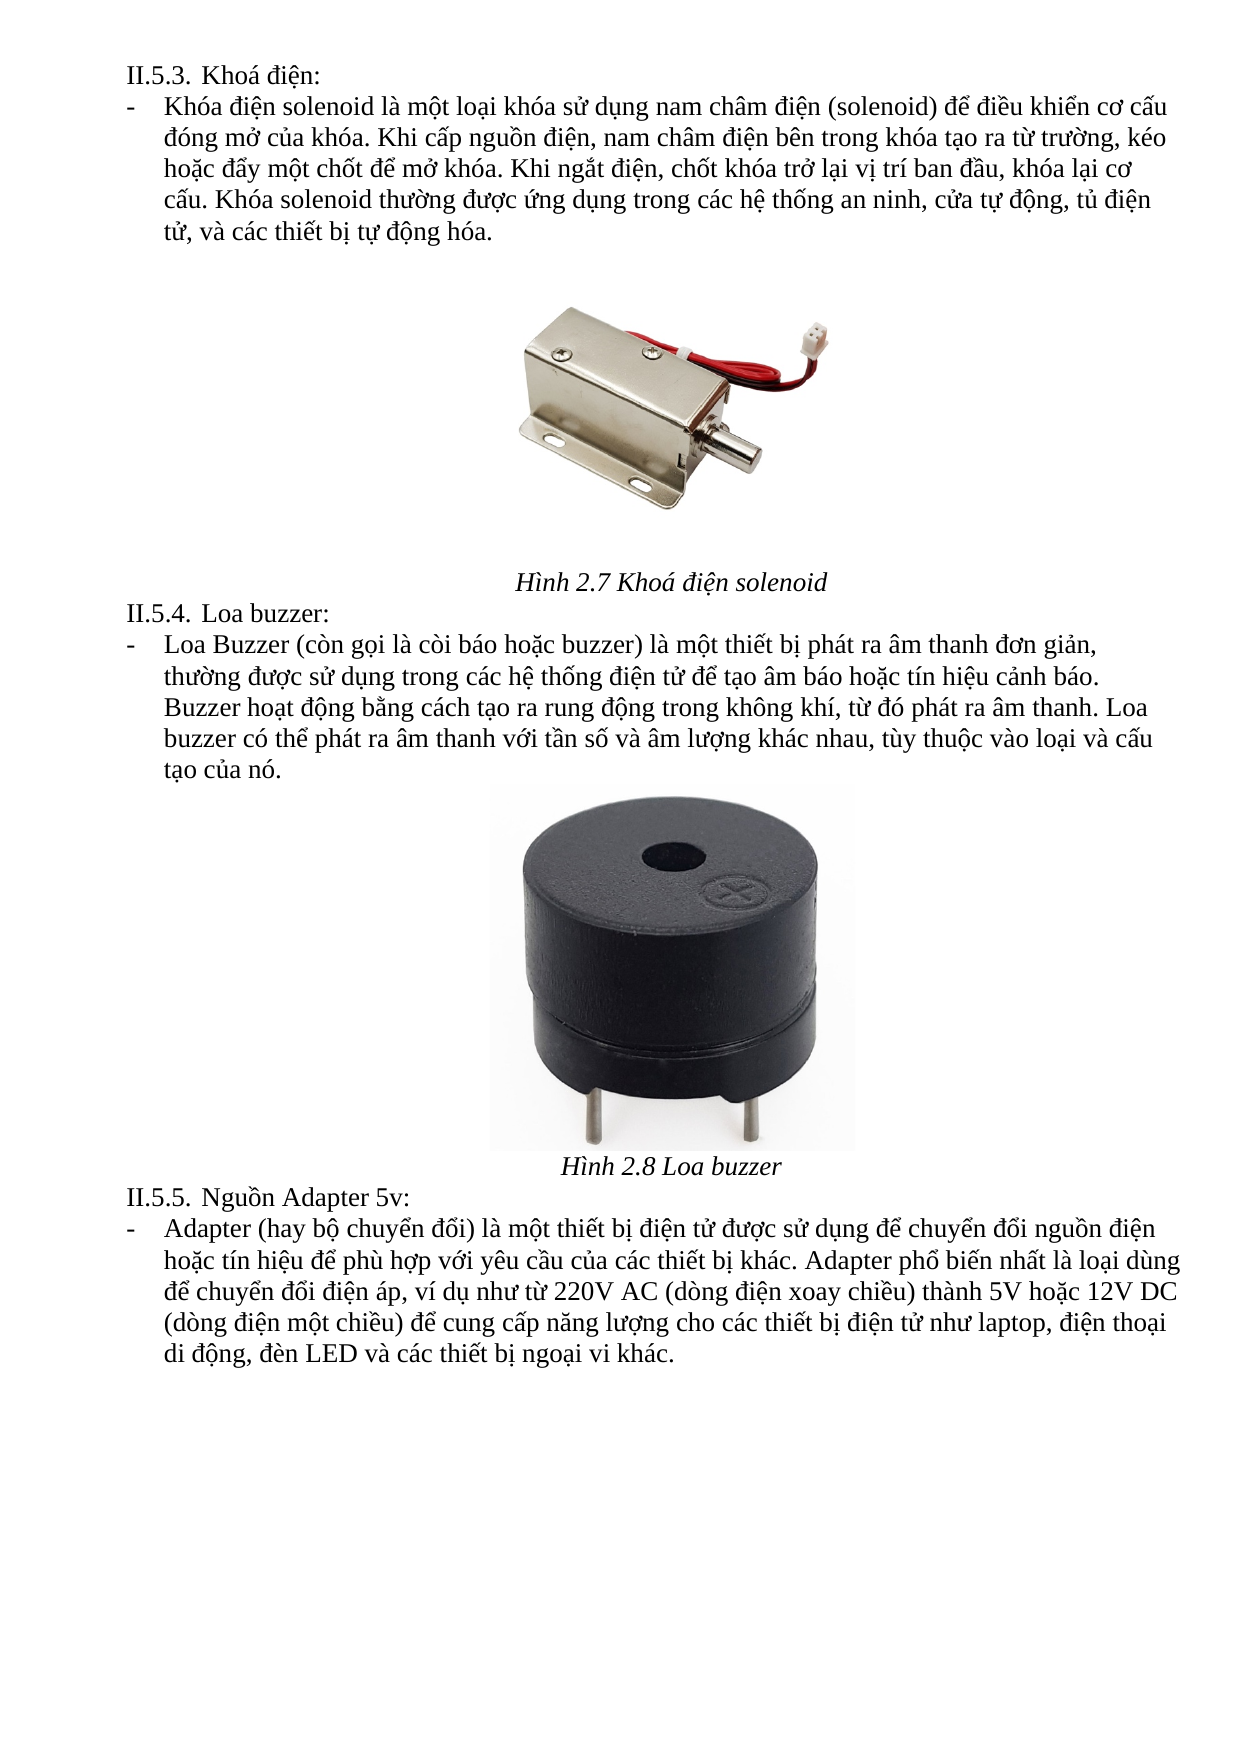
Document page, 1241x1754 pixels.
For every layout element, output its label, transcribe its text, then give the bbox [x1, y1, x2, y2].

list Hình 2.8 Loa buzzer [164, 1150, 1181, 1181]
list Khoá điện: [126, 59, 1181, 90]
list Hình 2.7 Khoá điện solenoid [164, 566, 1181, 597]
list Nguồn Adapter 5v: [126, 1181, 1181, 1213]
list Loa buzzer: [126, 597, 1181, 629]
picture [512, 246, 833, 567]
list Khóa điện solenoid là một loại khóa sử dụng nam châm điện (solenoid) để điều khiển cơ cấu đóng mở của khóa. Khi cấp nguồn điện, nam châm điện bên trong khóa tạo ra từ trường, kéo hoặc đẩy một chốt để mở khóa. Khi ngắt điện, chốt khóa trở lại vị trí ban đầu, khóa lại cơ cấu. Khóa solenoid thường được ứng dụng trong các hệ thống an ninh, cửa tự động, tủ điện tử, và các thiết bị tự động hóa. [126, 90, 1181, 246]
list Loa Buzzer (còn gọi là còi báo hoặc buzzer) là một thiết bị phát ra âm thanh đơn giản, thường được sử dụng trong các hệ thống điện tử để tạo âm báo hoặc tín hiệu cảnh báo. Buzzer hoạt động bằng cách tạo ra rung động trong không khí, từ đó phát ra âm thanh. Loa buzzer có thể phát ra âm thanh với tần số và âm lượng khác nhau, tùy thuộc vào loại và cấu tạo của nó. [126, 629, 1181, 784]
list Adapter (hay bộ chuyển đổi) là một thiết bị điện tử được sử dụng để chuyển đổi nguồn điện hoặc tín hiệu để phù hợp với yêu cầu của các thiết bị khác. Adapter phổ biến nhất là loại dùng để chuyển đổi điện áp, ví dụ như từ 220V AC (dòng điện xoay chiều) thành 5V hoặc 12V DC (dòng điện một chiều) để cung cấp năng lượng cho các thiết bị điện tử như laptop, điện thoại di động, đèn LED và các thiết bị ngoại vi khác. [126, 1213, 1181, 1368]
picture [489, 784, 856, 1151]
